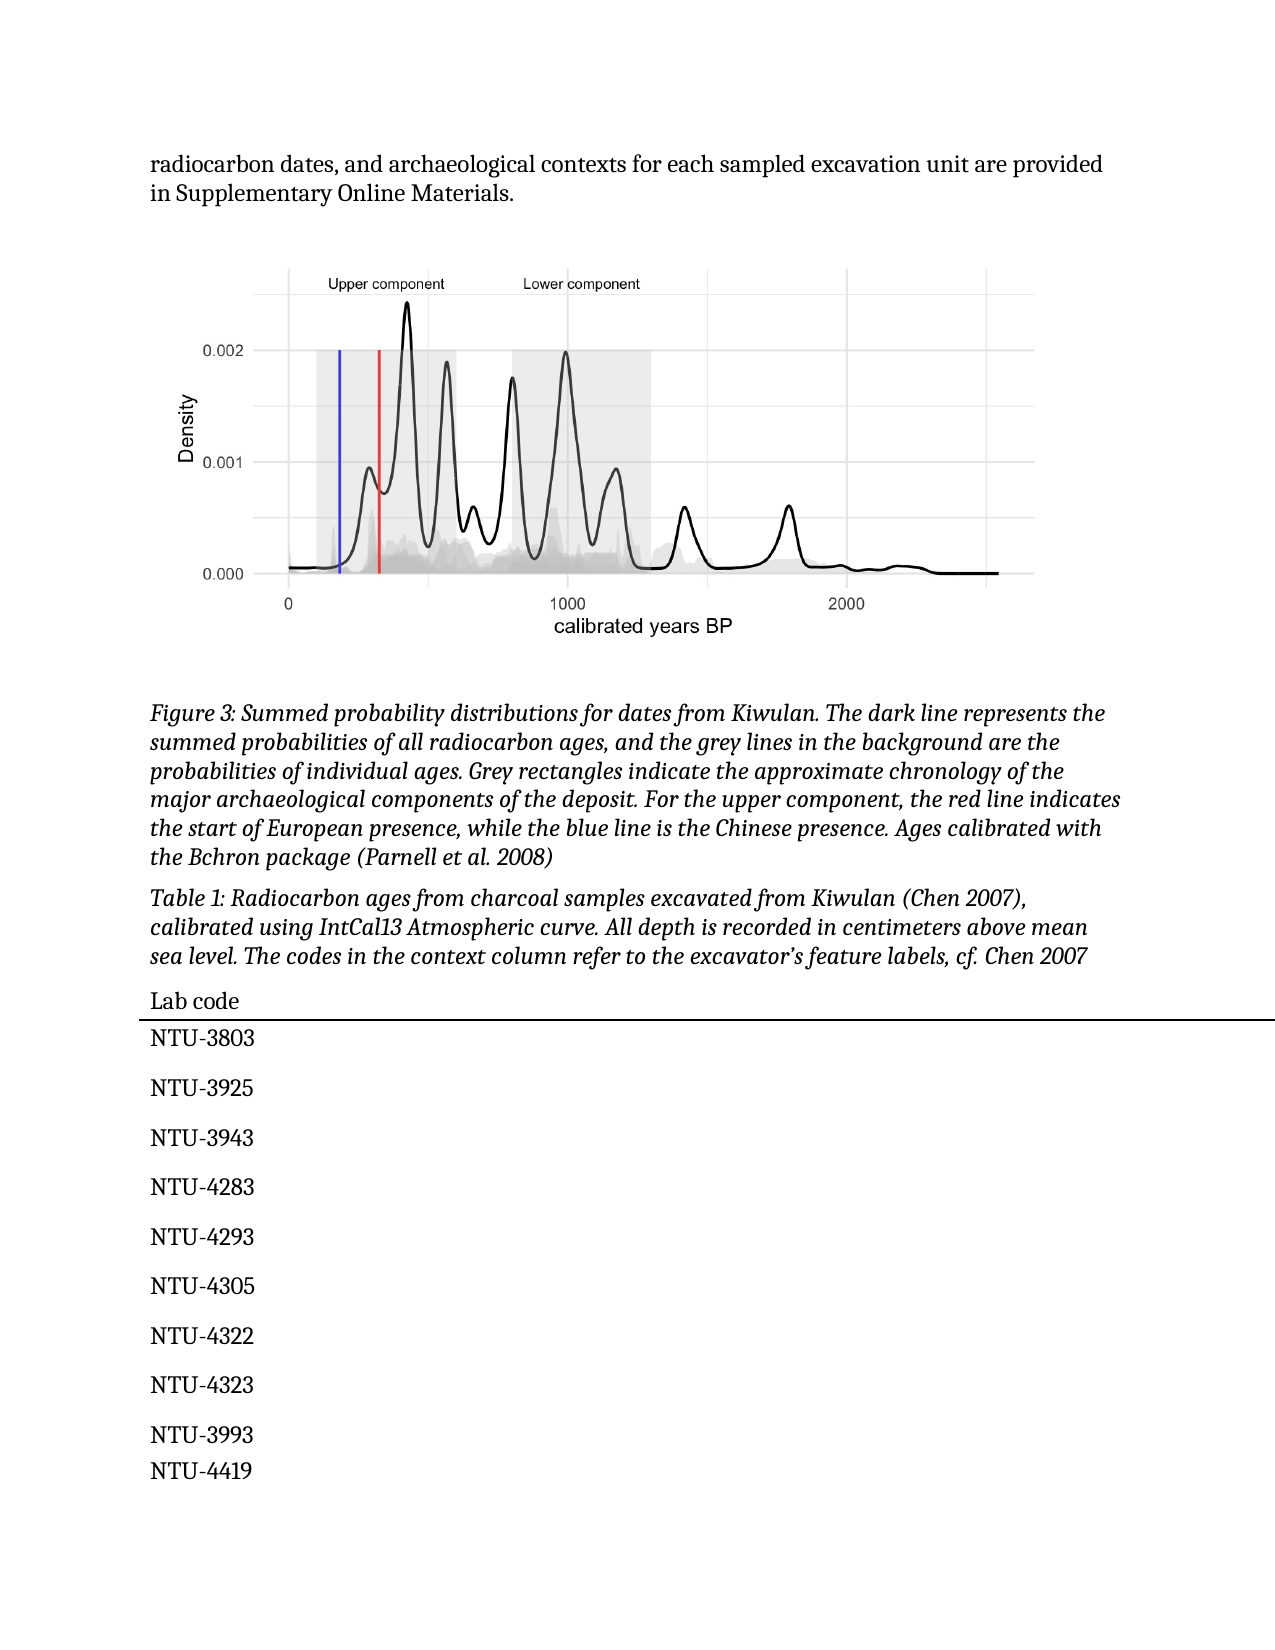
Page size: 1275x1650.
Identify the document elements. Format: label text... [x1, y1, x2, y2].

table_cell NTU-4305 [139, 1269, 1275, 1318]
table_cell NTU-3803 [139, 1021, 1275, 1070]
table_header Lab code [139, 983, 1275, 1019]
table_cell NTU-4419 [139, 1454, 1275, 1490]
text Figure 3: Summed probability distributions for dates from Kiwulan. The dark line represents the summed probabilities of all radiocarbon ages, and the grey lines in the background are the probabilities of individual ages. Grey rectangles indicate the approximate chronology of the major archaeological components of the deposit. For the upper component, the red line indicates the start of European presence, while the blue line is the Chinese presence. Ages calibrated with the Bchron package (Parnell et al. 2008) [150, 699, 1125, 872]
table_cell NTU-3993 [139, 1417, 1275, 1453]
table_cell NTU-4283 [139, 1169, 1275, 1219]
picture [168, 226, 1044, 679]
text Table 1: Radiocarbon ages from charcoal samples excavated from Kiwulan (Chen 2007), calibrated using IntCal13 Atmospheric curve. All depth is recorded in centimeters above mean sea level. The codes in the context column refer to the excavator’s feature labels, cf. Chen 2007 [150, 884, 1125, 970]
table_cell NTU-4323 [139, 1368, 1275, 1417]
table_cell NTU-4293 [139, 1219, 1275, 1268]
table_cell NTU-4322 [139, 1318, 1275, 1368]
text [150, 150, 1125, 207]
table_cell NTU-3943 [139, 1120, 1275, 1169]
table_cell NTU-3925 [139, 1070, 1275, 1120]
